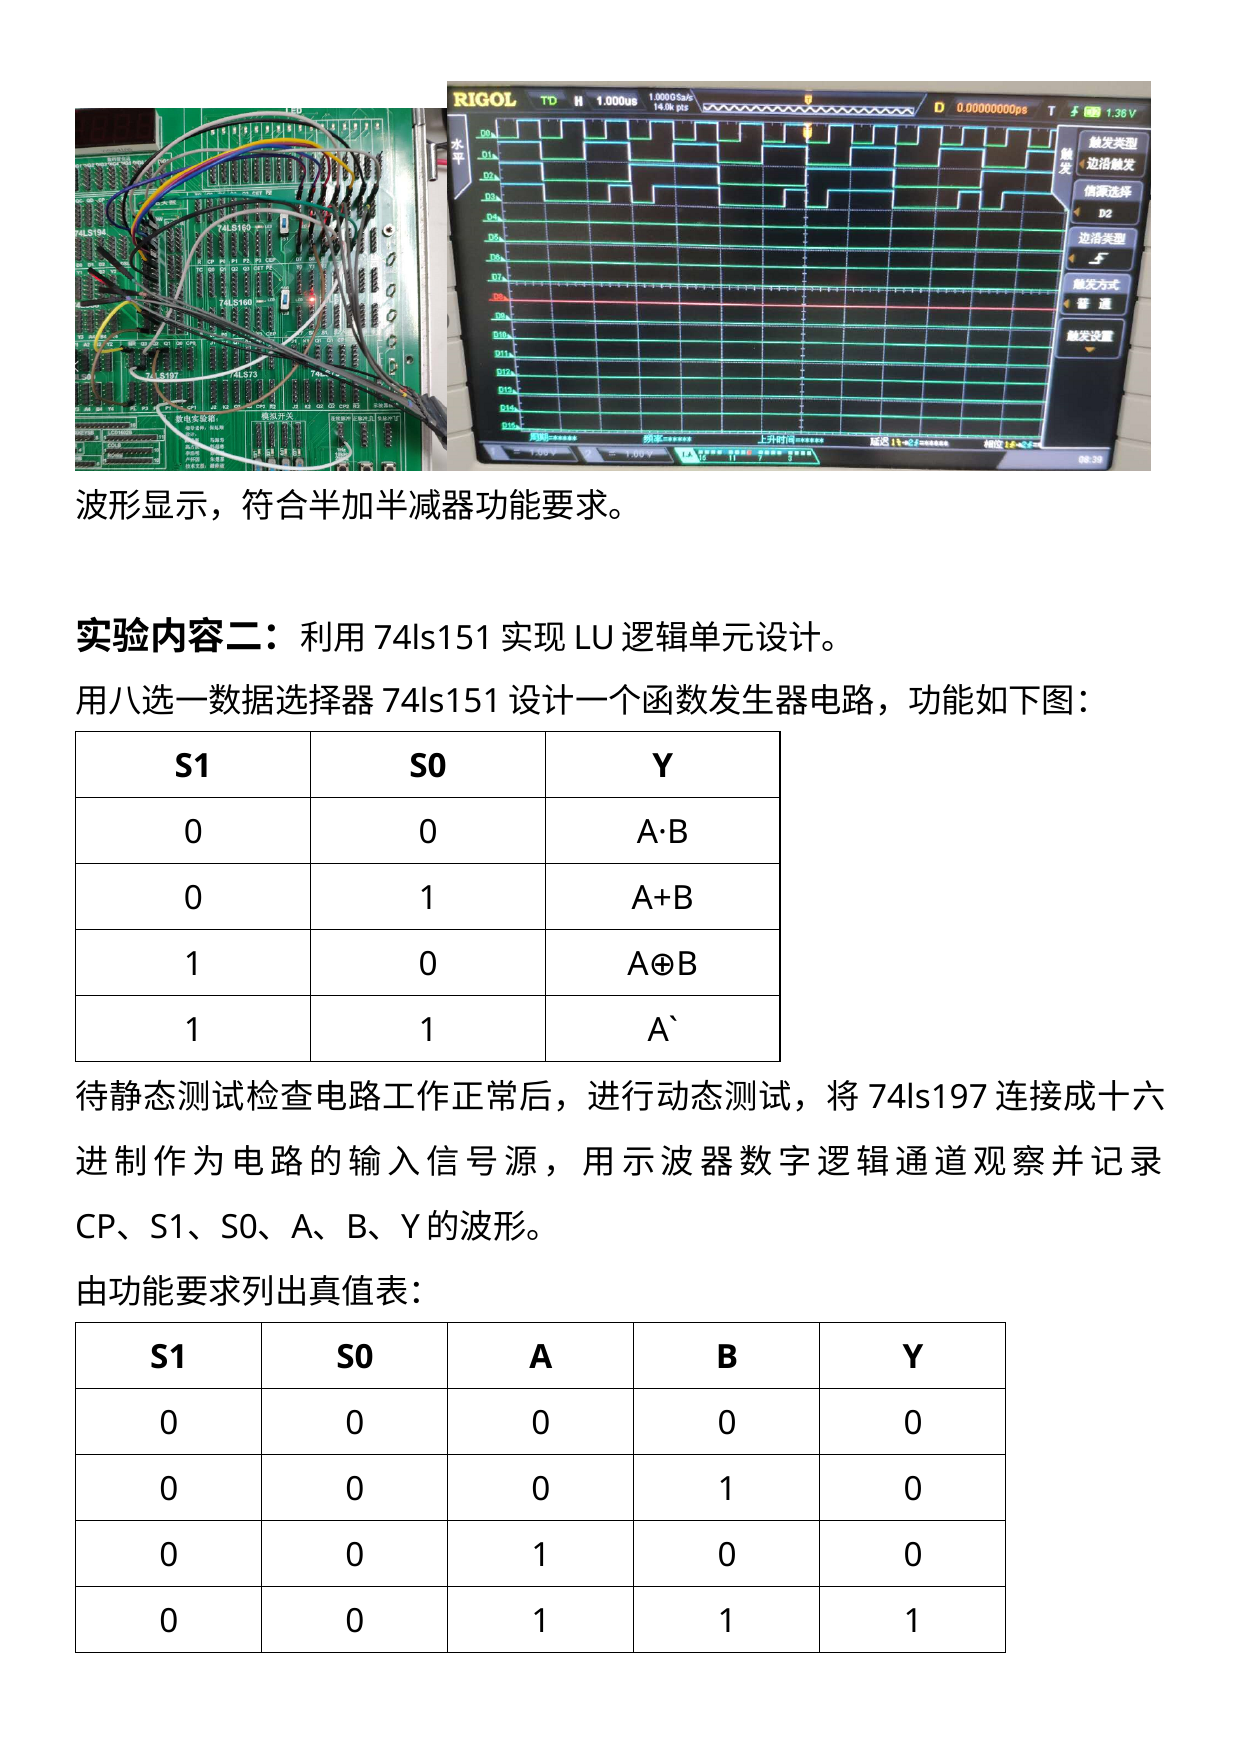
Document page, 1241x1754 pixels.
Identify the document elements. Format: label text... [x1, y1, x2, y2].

table_header S0 [311, 732, 545, 797]
table_cell 0 [76, 864, 310, 929]
table_cell 0 [311, 930, 545, 995]
table_cell 1 [820, 1587, 1005, 1652]
table_cell 0 [76, 1587, 261, 1652]
table_cell 1 [311, 864, 545, 929]
table_cell A⊕B [546, 930, 779, 995]
table_header B [634, 1323, 819, 1388]
table_header S1 [76, 732, 310, 797]
table_cell 0 [76, 1455, 261, 1520]
table_header Y [820, 1323, 1005, 1388]
table_cell 0 [262, 1587, 447, 1652]
text 由功能要求列出真值表： [75, 1257, 1165, 1322]
table_cell 0 [634, 1389, 819, 1454]
table_cell 0 [76, 1521, 261, 1586]
text 用八选一数据选择器74ls151设计一个函数发生器电路，功能如下图： [75, 666, 1165, 731]
table_header S1 [76, 1323, 261, 1388]
table_cell 1 [448, 1521, 633, 1586]
table_cell 0 [820, 1389, 1005, 1454]
text 待静态测试检查电路工作正常后，进行动态测试，将74ls197连接成十六进制作为电路的输入信号源，用示波器数字逻辑通道观察并记录CP、S1、S0、A、B、Y的波形。 [75, 1062, 1165, 1257]
table_cell 0 [262, 1389, 447, 1454]
table_cell 0 [820, 1521, 1005, 1586]
text 实验内容二：利用74ls151实现LU逻辑单元设计。 [75, 601, 1165, 666]
table_header S0 [262, 1323, 447, 1388]
table_cell 1 [76, 996, 310, 1061]
picture [75, 81, 1151, 471]
table_cell 1 [634, 1587, 819, 1652]
table_cell 1 [76, 930, 310, 995]
table_cell A+B [546, 864, 779, 929]
table_cell 1 [311, 996, 545, 1061]
text 波形显示，符合半加半减器功能要求。 [75, 471, 1165, 536]
table_cell 1 [448, 1587, 633, 1652]
table_cell A` [546, 996, 779, 1061]
table_header A [448, 1323, 633, 1388]
table_cell 0 [448, 1455, 633, 1520]
table_cell 0 [76, 1389, 261, 1454]
table_cell 0 [634, 1521, 819, 1586]
table_header Y [546, 732, 779, 797]
table_cell 0 [311, 798, 545, 863]
table_cell 0 [262, 1455, 447, 1520]
table_cell A·B [546, 798, 779, 863]
table_cell 0 [448, 1389, 633, 1454]
table_cell 0 [262, 1521, 447, 1586]
table_cell 0 [76, 798, 310, 863]
table_cell 1 [634, 1455, 819, 1520]
table_cell 0 [820, 1455, 1005, 1520]
